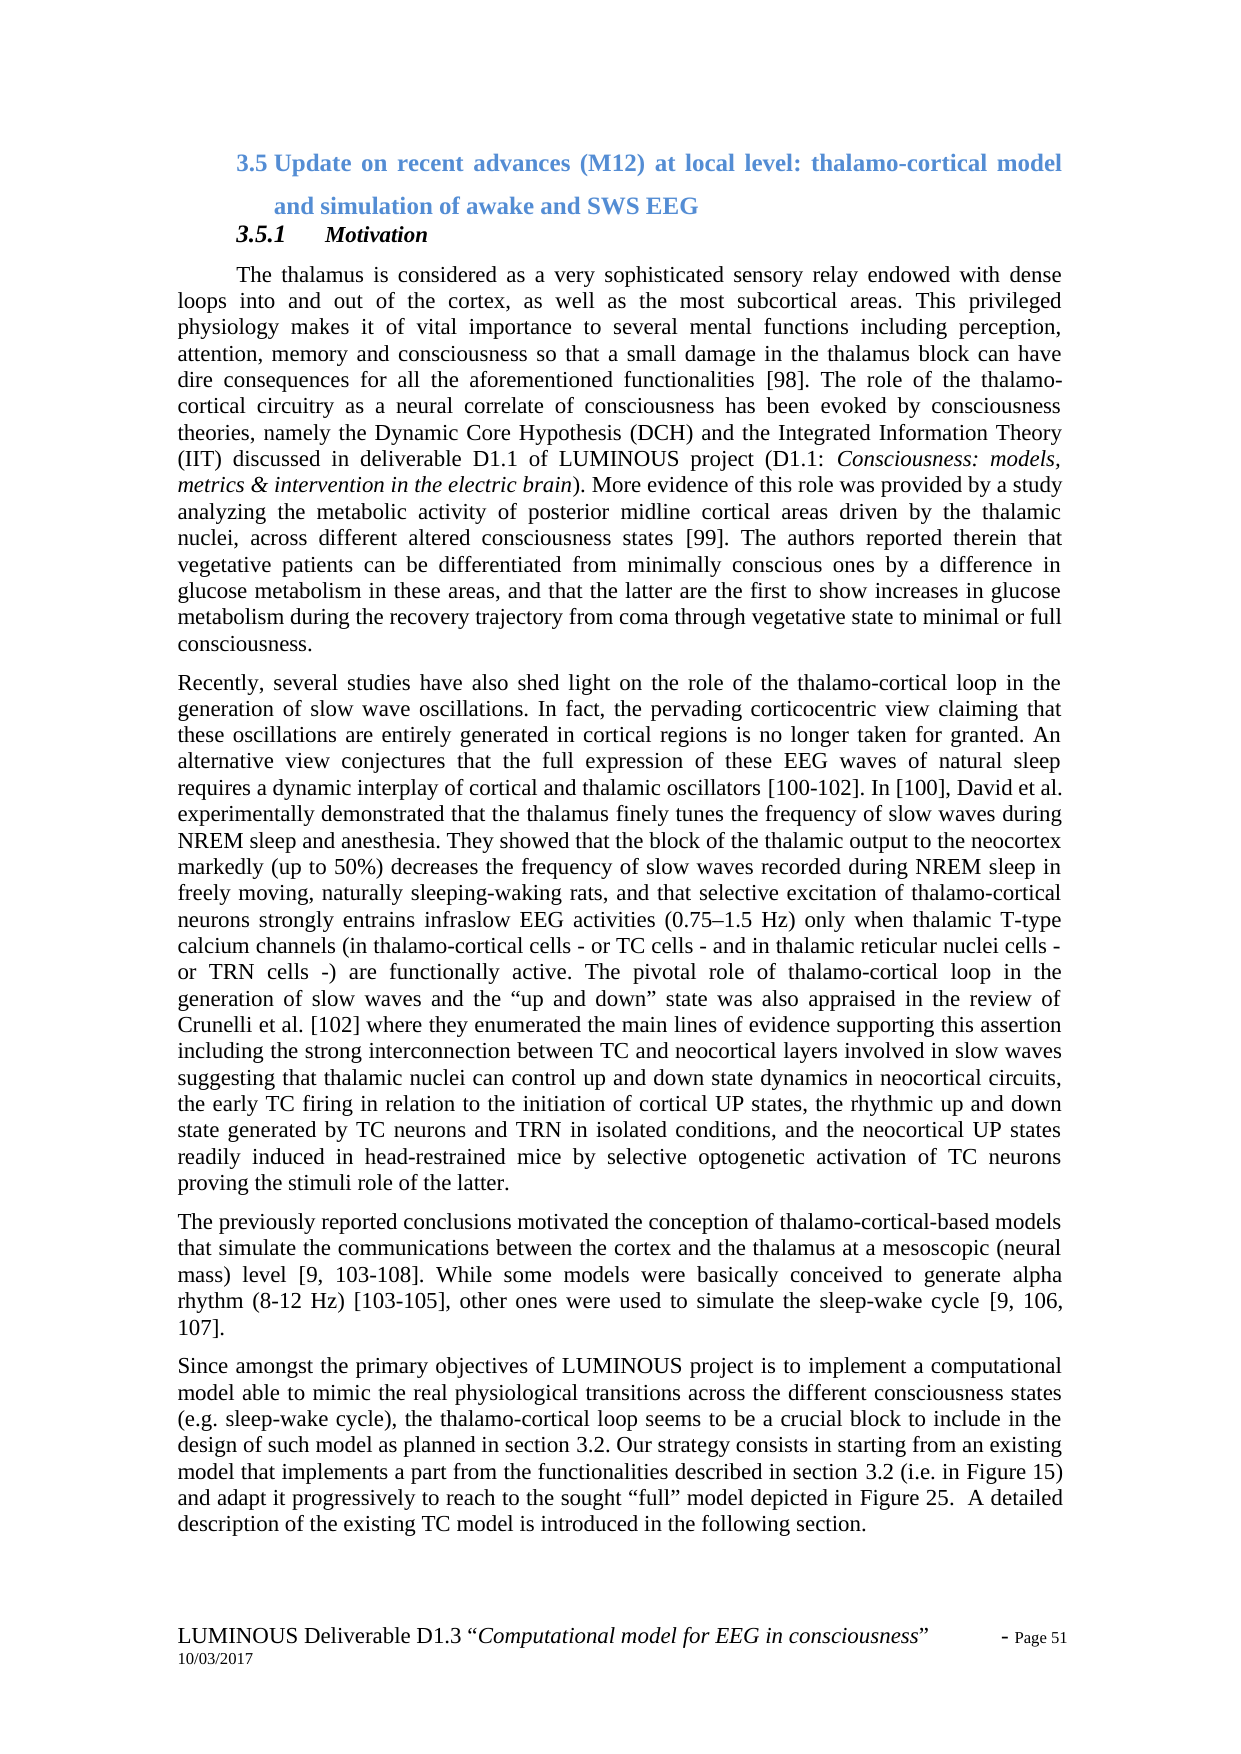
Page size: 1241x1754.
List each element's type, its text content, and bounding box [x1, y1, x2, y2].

text The previously reported conclusions motivated the conception of thalamo-cortical-based models that simulate the communications between the cortex and the thalamus at a mesoscopic (neural mass) level [9, 103-108]. While some models were basically conceived to generate alpha rhythm (8-12 Hz) [103-105], other ones were used to simulate the sleep-wake cycle [9, 106, 107]. [177, 1208, 1063, 1340]
subtitle Motivation [177, 219, 1063, 248]
text Since amongst the primary objectives of LUMINOUS project is to implement a computational model able to mimic the real physiological transitions across the different consciousness states (e.g. sleep-wake cycle), the thalamo-cortical loop seems to be a crucial block to include in the design of such model as planned in section 3.2. Our strategy consists in starting from an existing model that implements a part from the functionalities described in section 3.2 (i.e. in Figure 15) and adapt it progressively to reach to the sought “full” model depicted in Figure 25. A detailed description of the existing TC model is introduced in the following section. [177, 1352, 1063, 1537]
text Recently, several studies have also shed light on the role of the thalamo-cortical loop in the generation of slow wave oscillations. In fact, the pervading corticocentric view claiming that these oscillations are entirely generated in cortical regions is no longer taken for granted. An alternative view conjectures that the full expression of these EEG waves of natural sleep requires a dynamic interplay of cortical and thalamic oscillators [100-102]. In [100], David et al. experimentally demonstrated that the thalamus finely tunes the frequency of slow waves during NREM sleep and anesthesia. They showed that the block of the thalamic output to the neocortex markedly (up to 50%) decreases the frequency of slow waves recorded during NREM sleep in freely moving, naturally sleeping-waking rats, and that selective excitation of thalamo-cortical neurons strongly entrains infraslow EEG activities (0.75–1.5 Hz) only when thalamic T-type calcium channels (in thalamo-cortical cells - or TC cells - and in thalamic reticular nuclei cells - or TRN cells -) are functionally active. The pivotal role of thalamo-cortical loop in the generation of slow waves and the “up and down” state was also appraised in the review of Crunelli et al. [102] where they enumerated the main lines of evidence supporting this assertion including the strong interconnection between TC and neocortical layers involved in slow waves suggesting that thalamic nuclei can control up and down state dynamics in neocortical circuits, the early TC firing in relation to the initiation of cortical UP states, the rhythmic up and down state generated by TC neurons and TRN in isolated conditions, and the neocortical UP states readily induced in head-restrained mice by selective optogenetic activation of TC neurons proving the stimuli role of the latter. [177, 668, 1063, 1196]
text The thalamus is considered as a very sophisticated sensory relay endowed with dense loops into and out of the cortex, as well as the most subcortical areas. This privileged physiology makes it of vital importance to several mental functions including perception, attention, memory and consciousness so that a small damage in the thalamus block can have dire consequences for all the aforementioned functionalities [98]. The role of the thalamo-cortical circuitry as a neural correlate of consciousness has been evoked by consciousness theories, namely the Dynamic Core Hypothesis (DCH) and the Integrated Information Theory (IIT) discussed in deliverable D1.1 of LUMINOUS project (D1.1: Consciousness: models, metrics & intervention in the electric brain). More evidence of this role was provided by a study analyzing the metabolic activity of posterior midline cortical areas driven by the thalamic nuclei, across different altered consciousness states [99]. The authors reported therein that vegetative patients can be differentiated from minimally conscious ones by a difference in glucose metabolism in these areas, and that the latter are the first to show increases in glucose metabolism during the recovery trajectory from coma through vegetative state to minimal or full consciousness. [177, 261, 1063, 656]
subtitle Update on recent advances (M12) at local level: thalamo-cortical model and simulation of awake and SWS EEG [236, 148, 1063, 219]
